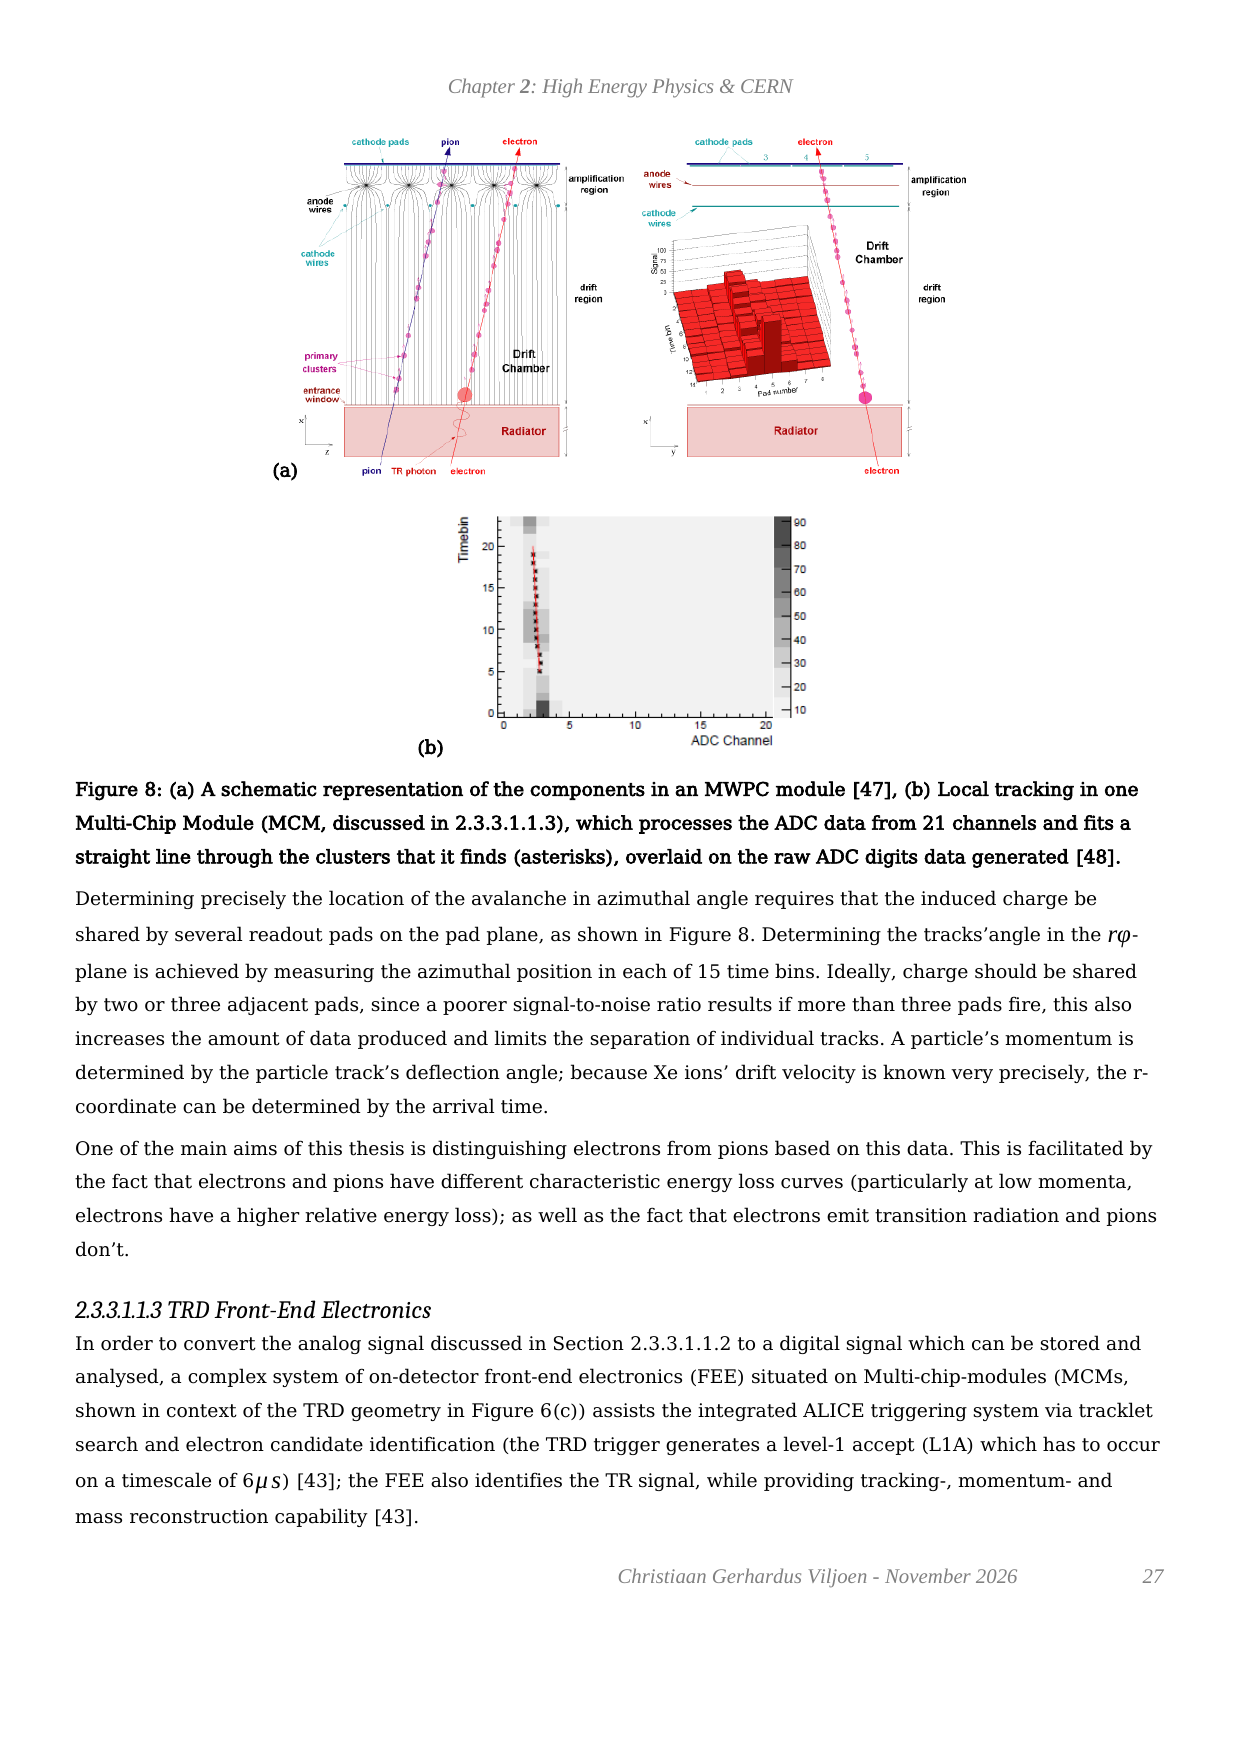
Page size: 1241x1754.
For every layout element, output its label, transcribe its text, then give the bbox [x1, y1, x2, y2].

text One of the main aims of this thesis is distinguishing electrons from pions based on this data. This is facilitated by the fact that electrons and pions have different characteristic energy loss curves (particularly at low momenta, electrons have a higher relative energy loss); as well as the fact that electrons emit transition radiation and pions don’t. [75, 1136, 1165, 1260]
picture [444, 500, 824, 754]
text Determining precisely the location of the avalanche in azimuthal angle requires that the induced charge be shared by several readout pads on the pad plane, as shown in Figure 8. Determining the tracks’angle in the -plane is achieved by measuring the azimuthal position in each of 15 time bins. Ideally, charge should be shared by two or three adjacent pads, since a poorer signal-to-noise ratio results if more than three pads fire, this also increases the amount of data produced and limits the separation of individual tracks. A particle’s momentum is determined by the particle track’s deflection angle; because Xe ions’ drift velocity is known very precisely, the r-coordinate can be determined by the arrival time. [75, 887, 1165, 1117]
text Figure 8: (a) A schematic representation of the components in an MWPC module , (b) Local tracking in one Multi-Chip Module (MCM, discussed in 2.3.3.1.1.3), which processes the ADC data from 21 channels and fits a straight line through the clusters that it finds (asterisks), overlaid on the raw ADC digits data generated . [75, 777, 1165, 867]
text In order to convert the analog signal discussed in Section 2.3.3.1.1.2 to a digital signal which can be stored and analysed, a complex system of on-detector front-end electronics (FEE) situated on Multi-chip-modules (MCMs, shown in context of the TRD geometry in Figure 6(c)) assists the integrated ALICE triggering system via tracklet search and electron candidate identification (the TRD trigger generates a level-1 accept (L1A) which has to occur on a timescale of 6) ; the FEE also identifies the TR signal, while providing tracking-, momentum- and mass reconstruction capability . [75, 1331, 1165, 1528]
subtitle TRD Front-End Electronics [75, 1296, 1165, 1325]
picture [298, 135, 969, 477]
